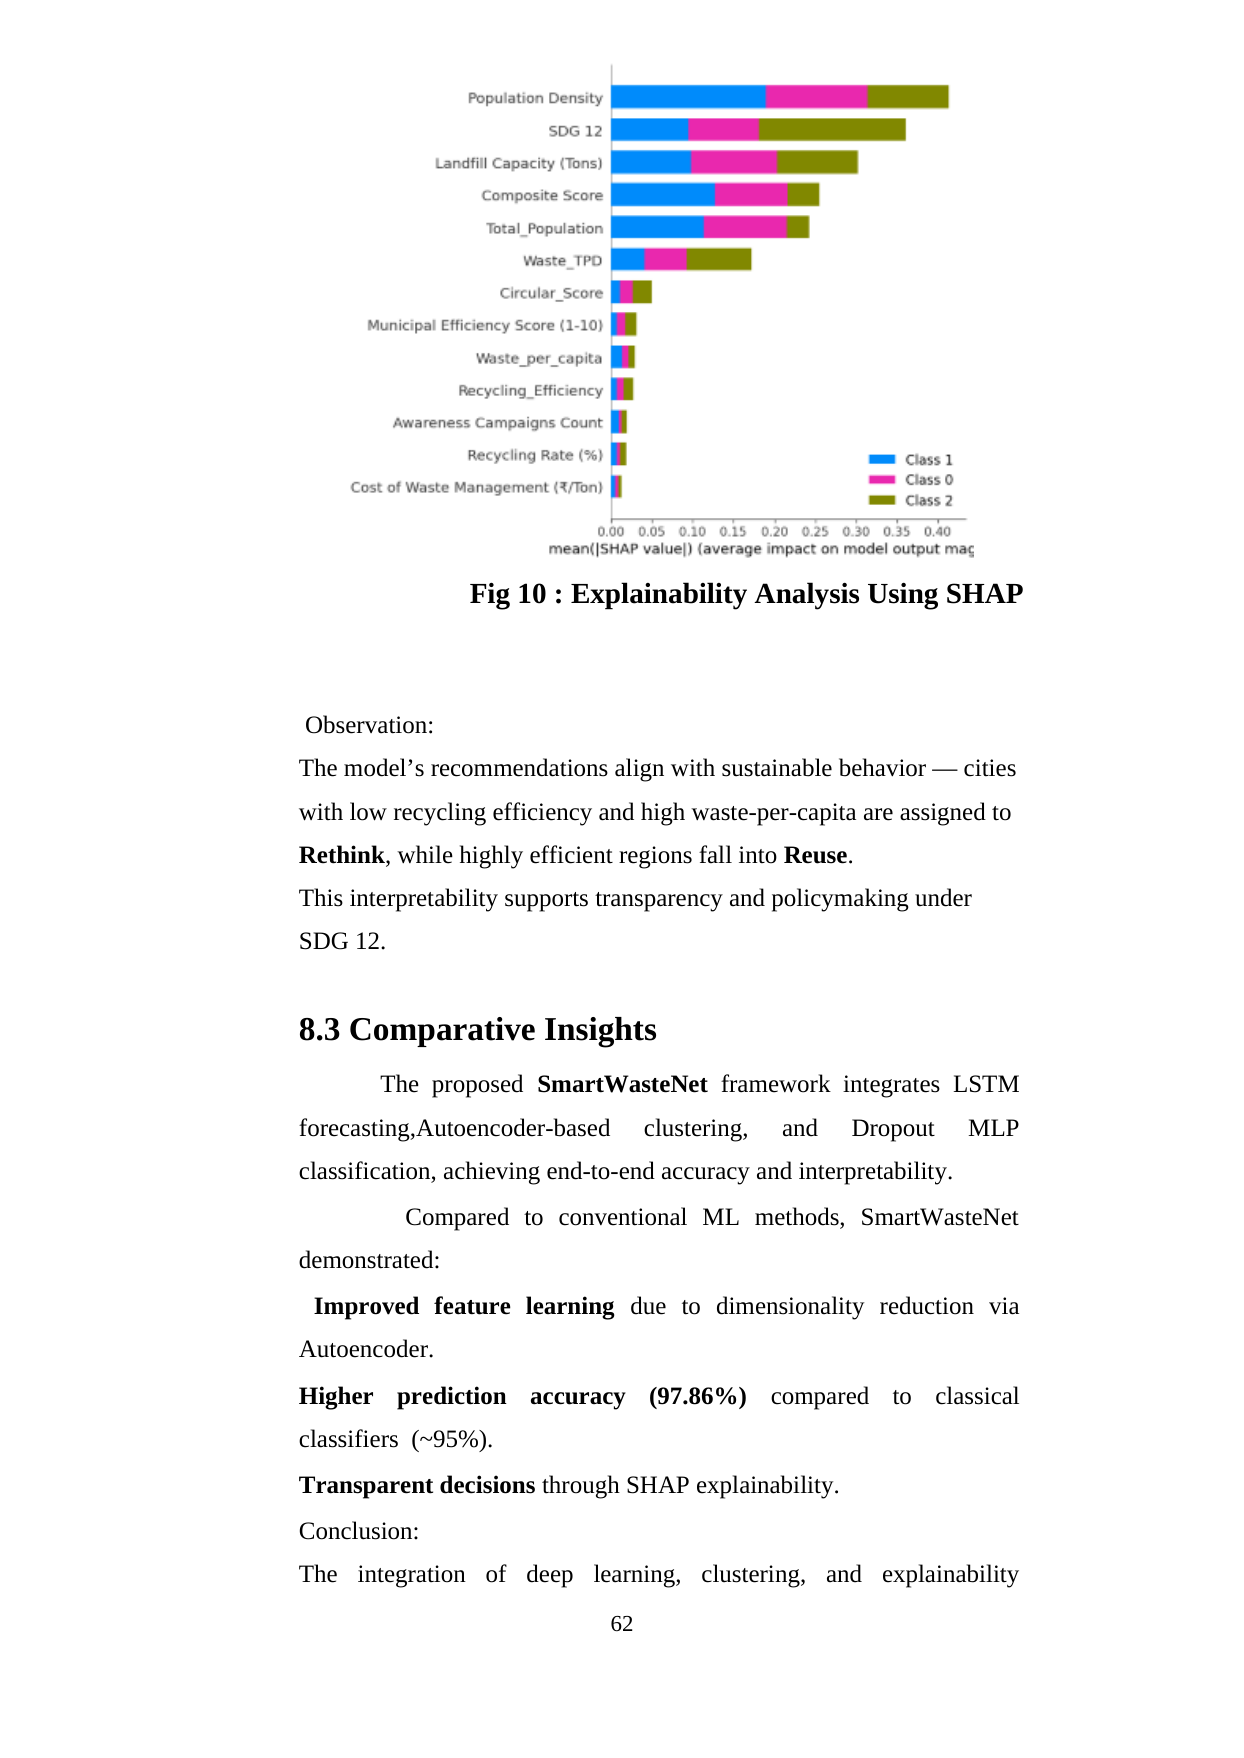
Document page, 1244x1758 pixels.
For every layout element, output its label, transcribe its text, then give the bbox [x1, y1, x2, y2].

text Observation: The model’s recommendations align with sustainable behavior — cities with low recycling efficiency and high waste-per-capita are assigned to Rethink, while highly efficient regions fall into Reuse. This interpretability supports transparency and policymaking under SDG 12. [299, 710, 1020, 955]
text Higher prediction accuracy (97.86%) compared to classical classifiers (~95%). [299, 1381, 1020, 1453]
text Improved feature learning due to dimensionality reduction via Autoencoder. [299, 1291, 1020, 1363]
text Compared to conventional ML methods, SmartWasteNet demonstrated: [227, 1202, 1020, 1274]
text Fig 10 : Explainability Analysis Using SHAP [74, 576, 1086, 610]
picture [343, 59, 974, 564]
subtitle 8.3 Comparative Insights [299, 1009, 1020, 1047]
text Transparent decisions through SHAP explainability. [299, 1470, 1020, 1499]
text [299, 1516, 1020, 1588]
text The proposed SmartWasteNet framework integrates LSTM forecasting,Autoencoder-based clustering, and Dropout MLP classification, achieving end-to-end accuracy and interpretability. [227, 1069, 1020, 1184]
